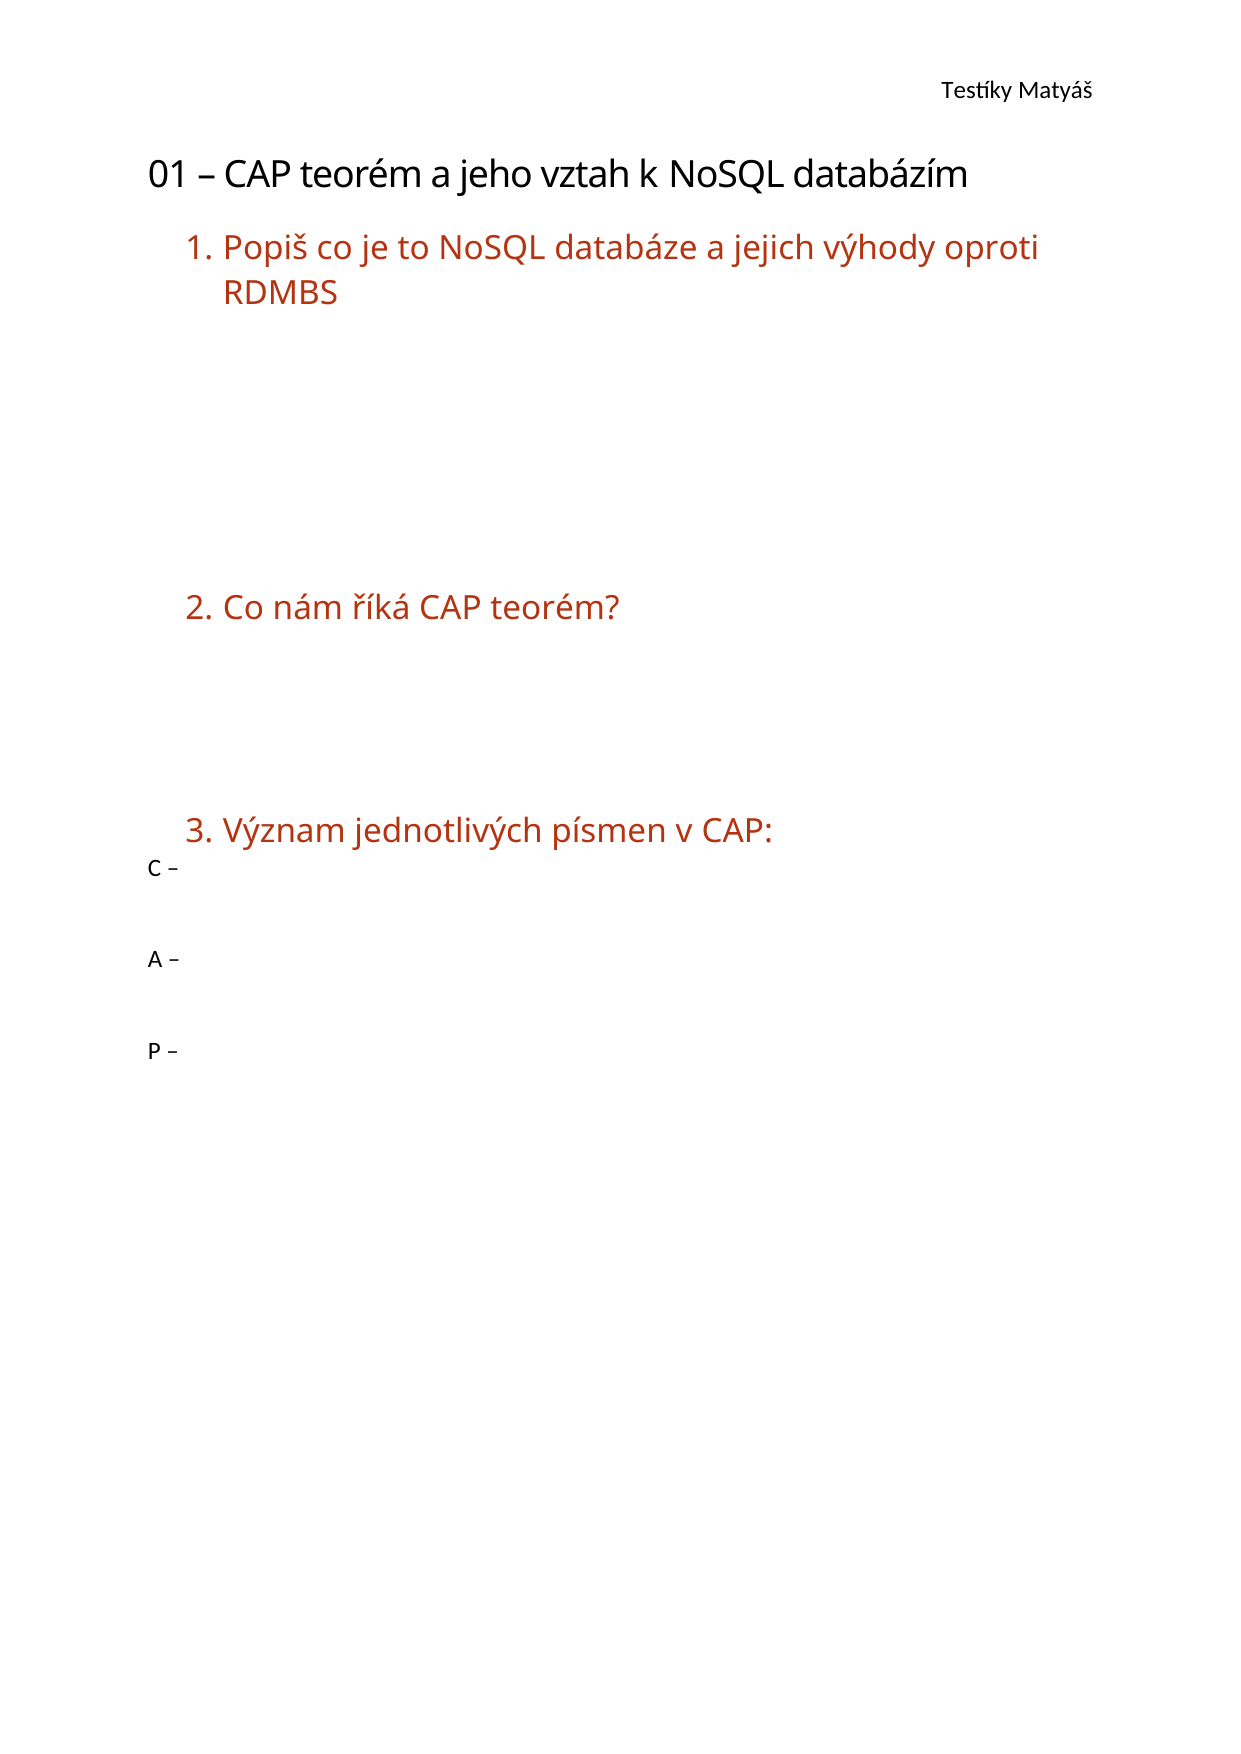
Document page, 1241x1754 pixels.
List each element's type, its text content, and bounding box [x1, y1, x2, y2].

subtitle Co nám říká CAP teorém? [185, 584, 1093, 629]
subtitle Význam jednotlivých písmen v CAP: [185, 807, 1093, 852]
title 01 – CAP teorém a jeho vztah k NoSQL databázím [148, 148, 1093, 199]
text P – [148, 1035, 1093, 1066]
subtitle Popiš co je to NoSQL databáze a jejich výhody oproti RDMBS [185, 224, 1093, 314]
text C – [148, 852, 1093, 883]
text A – [148, 944, 1093, 974]
